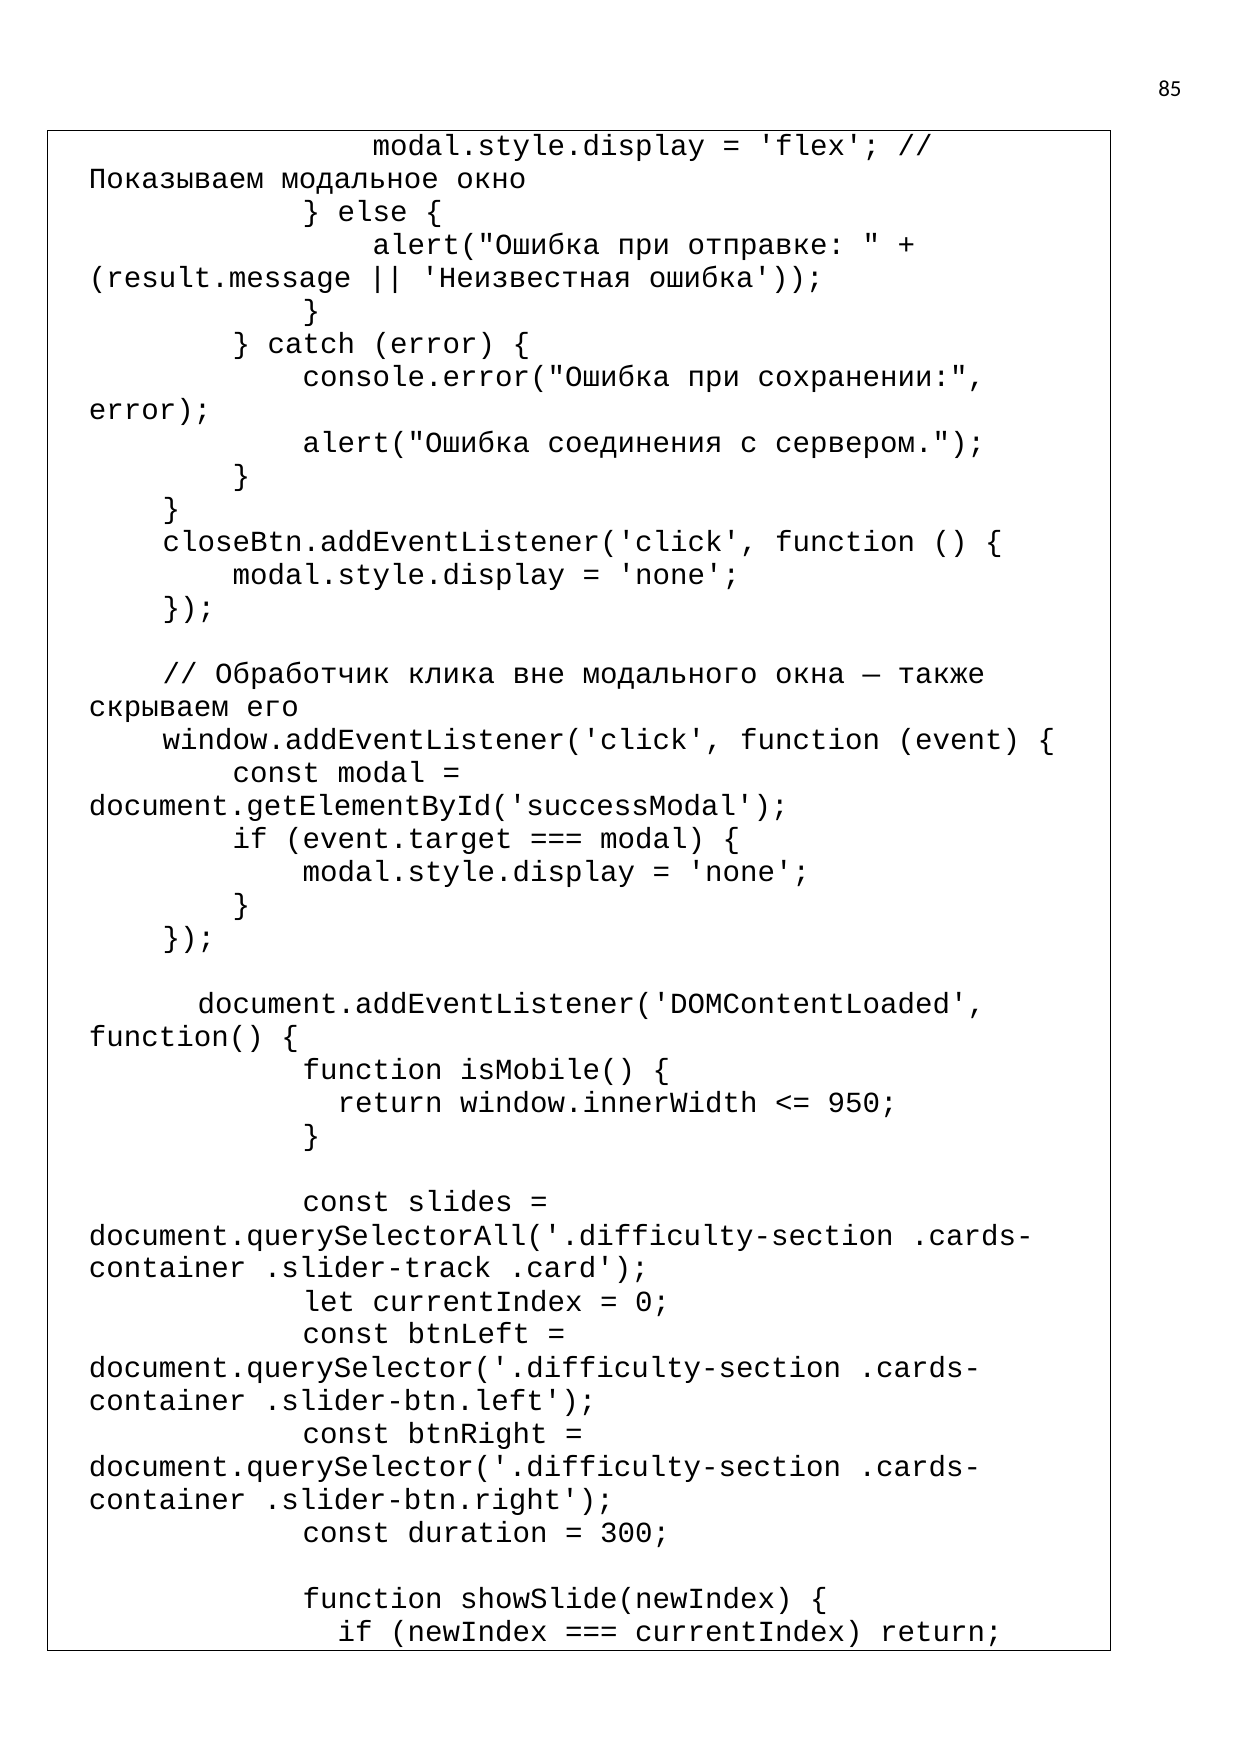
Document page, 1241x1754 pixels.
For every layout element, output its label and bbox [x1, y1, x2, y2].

table_header [48, 131, 1110, 1650]
